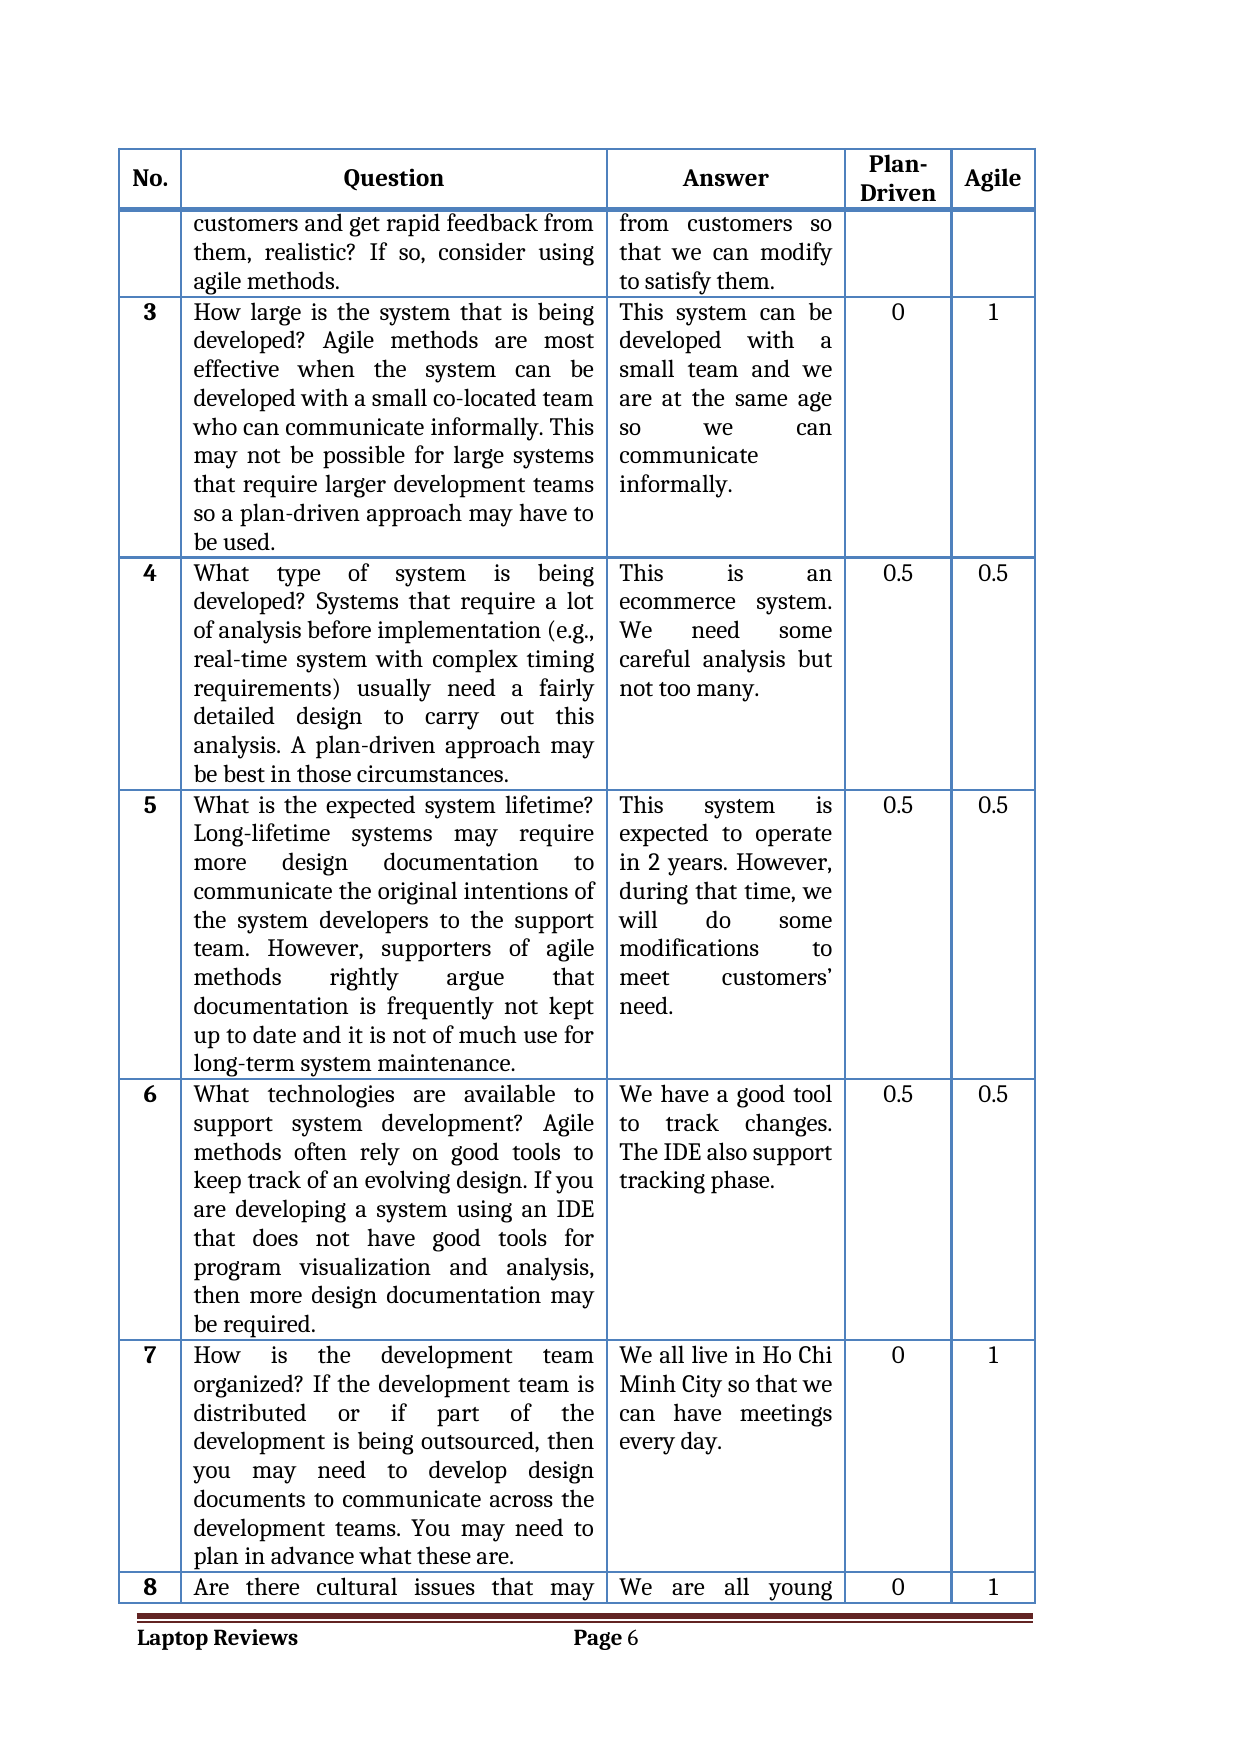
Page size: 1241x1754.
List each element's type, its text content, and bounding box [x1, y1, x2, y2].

table_cell What technologies are available to support system development? Agile methods often rely on good tools to keep track of an evolving design. If you are developing a system using an IDE that does not have good tools for program visualization and analysis, then more design documentation may be required. [182, 1080, 606, 1339]
table_cell 0.5 [846, 1080, 950, 1339]
table_cell 1 [953, 212, 1034, 296]
table_cell We have a good tool to track changes. The IDE also support tracking phase. [608, 1080, 844, 1339]
table_cell 0.5 [953, 1080, 1034, 1339]
table_header Answer [608, 150, 844, 207]
table_cell 1 [953, 298, 1034, 556]
table_cell 0.5 [953, 559, 1034, 788]
table_cell 0 [846, 1341, 950, 1571]
table_cell We all live in Ho Chi Minh City so that we can have meetings every day. [608, 1341, 844, 1571]
table_cell 0.5 [846, 791, 950, 1078]
table_header No. [120, 150, 180, 207]
table_cell 6 [120, 1080, 180, 1339]
table_cell What type of system is being developed? Systems that require a lot of analysis before implementation (e.g., real-time system with complex timing requirements) usually need a fairly detailed design to carry out this analysis. A plan-driven approach may be best in those circumstances. [182, 559, 606, 788]
table_cell 3 [120, 298, 180, 556]
table_cell 1 [953, 1573, 1034, 1602]
table_cell 0 [846, 212, 950, 296]
table_cell This is an ecommerce system. We need some careful analysis but not too many. [608, 559, 844, 788]
table_header Agile [953, 150, 1034, 207]
table_cell 2 [120, 212, 180, 296]
table_cell 0 [846, 1573, 950, 1602]
table_cell How large is the system that is being developed? Agile methods are most effective when the system can be developed with a small co-located team who can communicate informally. This may not be possible for large systems that require larger development teams so a plan-driven approach may have to be used. [182, 298, 606, 556]
table_cell How is the development team organized? If the development team is distributed or if part of the development is being outsourced, then you may need to develop design documents to communicate across the development teams. You may need to plan in advance what these are. [182, 1341, 606, 1571]
table_cell 7 [120, 1341, 180, 1571]
table_cell This system is expected to operate in 2 years. However, during that time, we will do some modifications to meet customers’ need. [608, 791, 844, 1078]
table_cell 8 [120, 1573, 180, 1602]
table_cell 4 [120, 559, 180, 788]
table_cell What is the expected system lifetime? Long-lifetime systems may require more design documentation to communicate the original intentions of the system developers to the support team. However, supporters of agile methods rightly argue that documentation is frequently not kept up to date and it is not of much use for long-term system maintenance. [182, 791, 606, 1078]
table_cell 1 [953, 1341, 1034, 1571]
table_cell 0.5 [953, 791, 1034, 1078]
table_header Question [182, 150, 606, 207]
table_header Plan-Driven [846, 150, 950, 207]
table_cell Yes. Our product need rapid feedback from customers so that we can modify to satisfy them. [608, 212, 844, 296]
table_cell 0.5 [846, 559, 950, 788]
table_cell This system can be developed with a small team and we are at the same age so we can communicate informally. [608, 298, 844, 556]
table_cell 0 [846, 298, 950, 556]
table_cell 5 [120, 791, 180, 1078]
